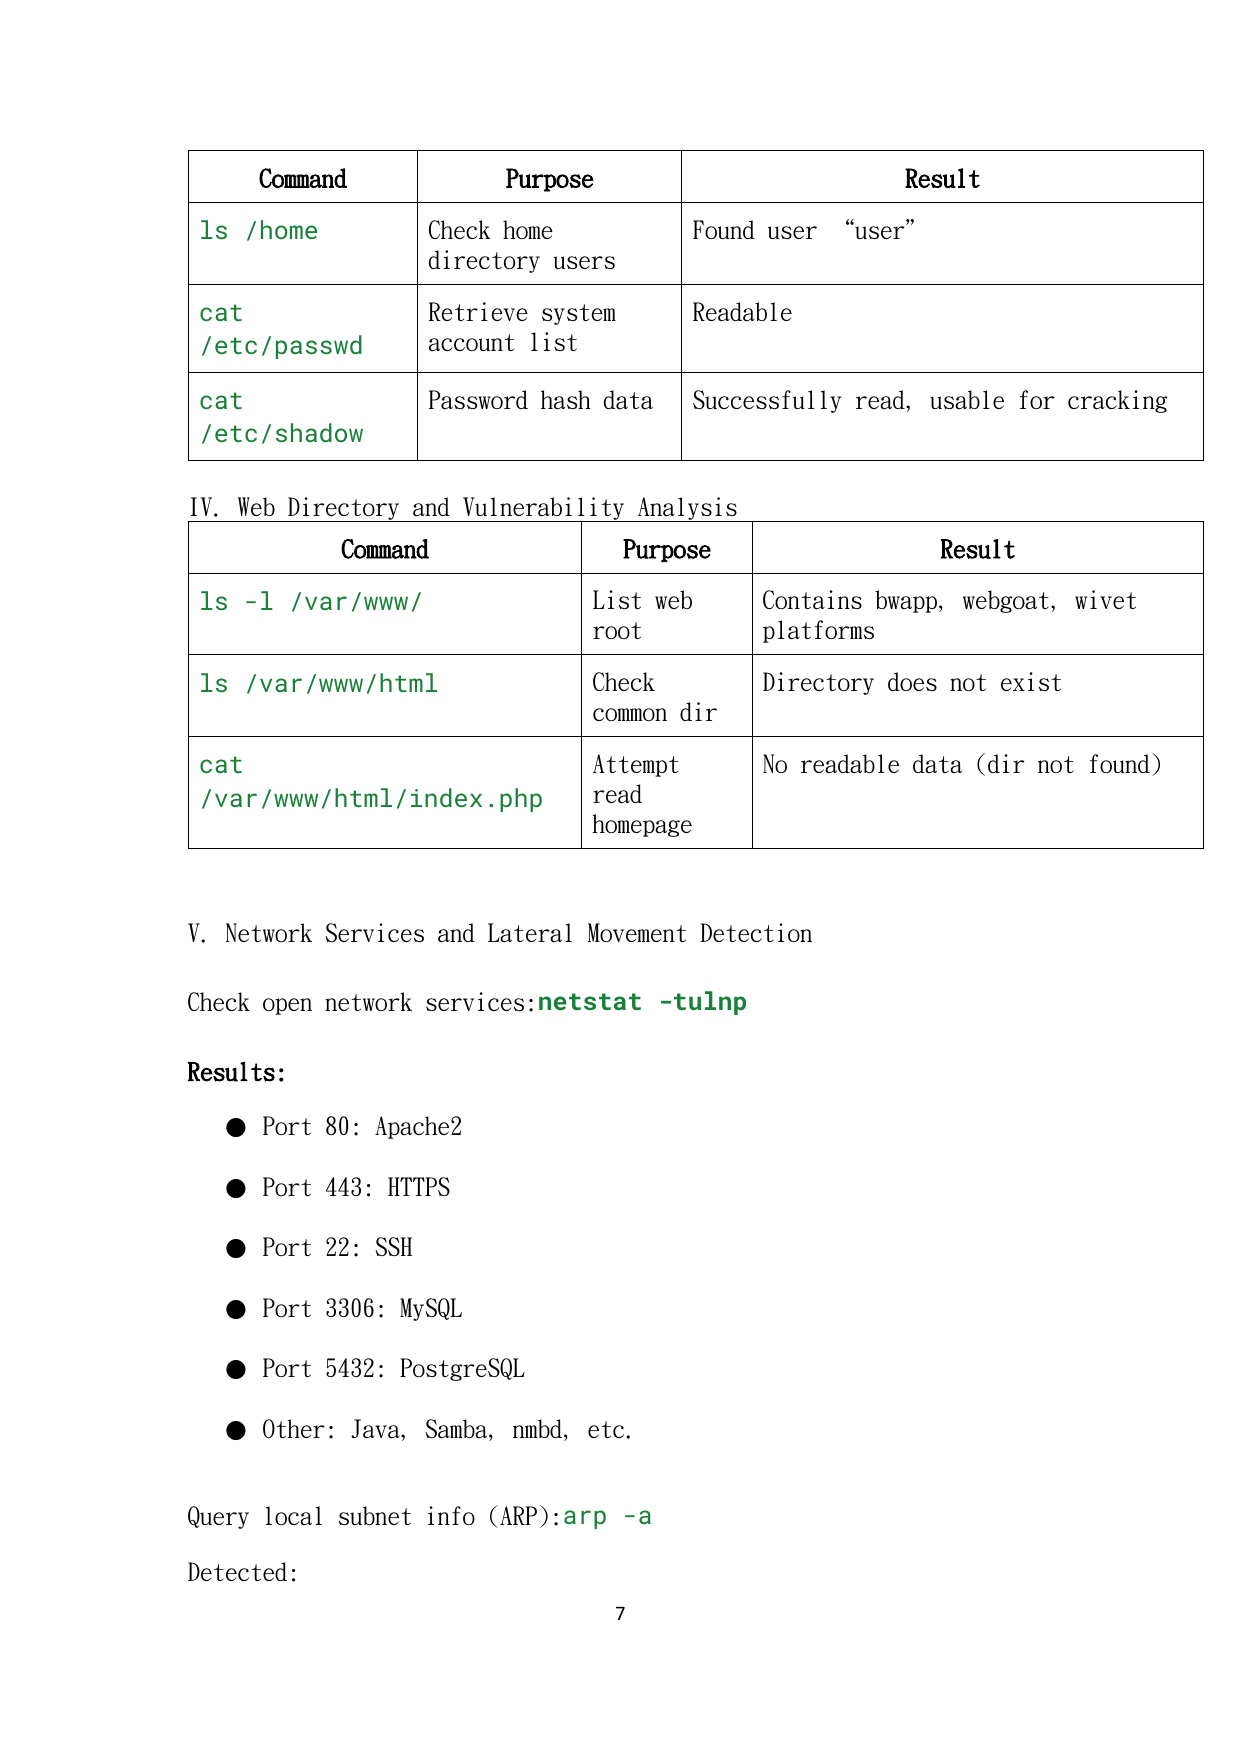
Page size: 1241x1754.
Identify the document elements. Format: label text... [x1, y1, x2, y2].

table_cell cat /var/www/html/index.php [189, 737, 581, 848]
table_cell Check home directory users [418, 203, 681, 284]
list Port 80: Apache2 [225, 1110, 1053, 1170]
table_header Result [682, 151, 1203, 202]
subtitle Check open network services:netstat -tulnp [187, 984, 1053, 1017]
text Detected: [187, 1556, 1053, 1586]
list Port 3306: MySQL [225, 1291, 1053, 1352]
table_cell List web root [582, 574, 752, 654]
table_cell cat /etc/passwd [189, 285, 417, 372]
subtitle Results: [187, 1055, 1053, 1085]
table_cell Check common dir [582, 655, 752, 736]
table_header Command [189, 522, 581, 572]
table_header Result [753, 522, 1203, 572]
list Other: Java, Samba, nmbd, etc. [225, 1412, 1053, 1473]
table_header Purpose [418, 151, 681, 202]
table_cell cat /etc/shadow [189, 373, 417, 459]
table_header Purpose [582, 522, 752, 572]
table_cell ls /var/www/html [189, 655, 581, 736]
list Port 5432: PostgreSQL [225, 1352, 1053, 1412]
subtitle V. Network Services and Lateral Movement Detection [187, 917, 1053, 947]
table_header Command [189, 151, 417, 202]
table_cell Found user “user” [682, 203, 1203, 284]
table_cell Retrieve system account list [418, 285, 681, 372]
text IV. Web Directory and Vulnerability Analysis [187, 491, 1053, 521]
table_cell ls /home [189, 203, 417, 284]
list Port 22: SSH [225, 1231, 1053, 1291]
table_cell ls -l /var/www/ [189, 574, 581, 654]
list Port 443: HTTPS [225, 1170, 1053, 1231]
text Query local subnet info (ARP):arp -a [187, 1498, 1053, 1531]
table_cell Attempt read homepage [582, 737, 752, 848]
table_cell Successfully read, usable for cracking [682, 373, 1203, 459]
table_cell No readable data (dir not found) [753, 737, 1203, 848]
table_cell Contains bwapp, webgoat, wivet platforms [753, 574, 1203, 654]
table_cell Directory does not exist [753, 655, 1203, 736]
table_cell Readable [682, 285, 1203, 372]
table_cell Password hash data [418, 373, 681, 459]
